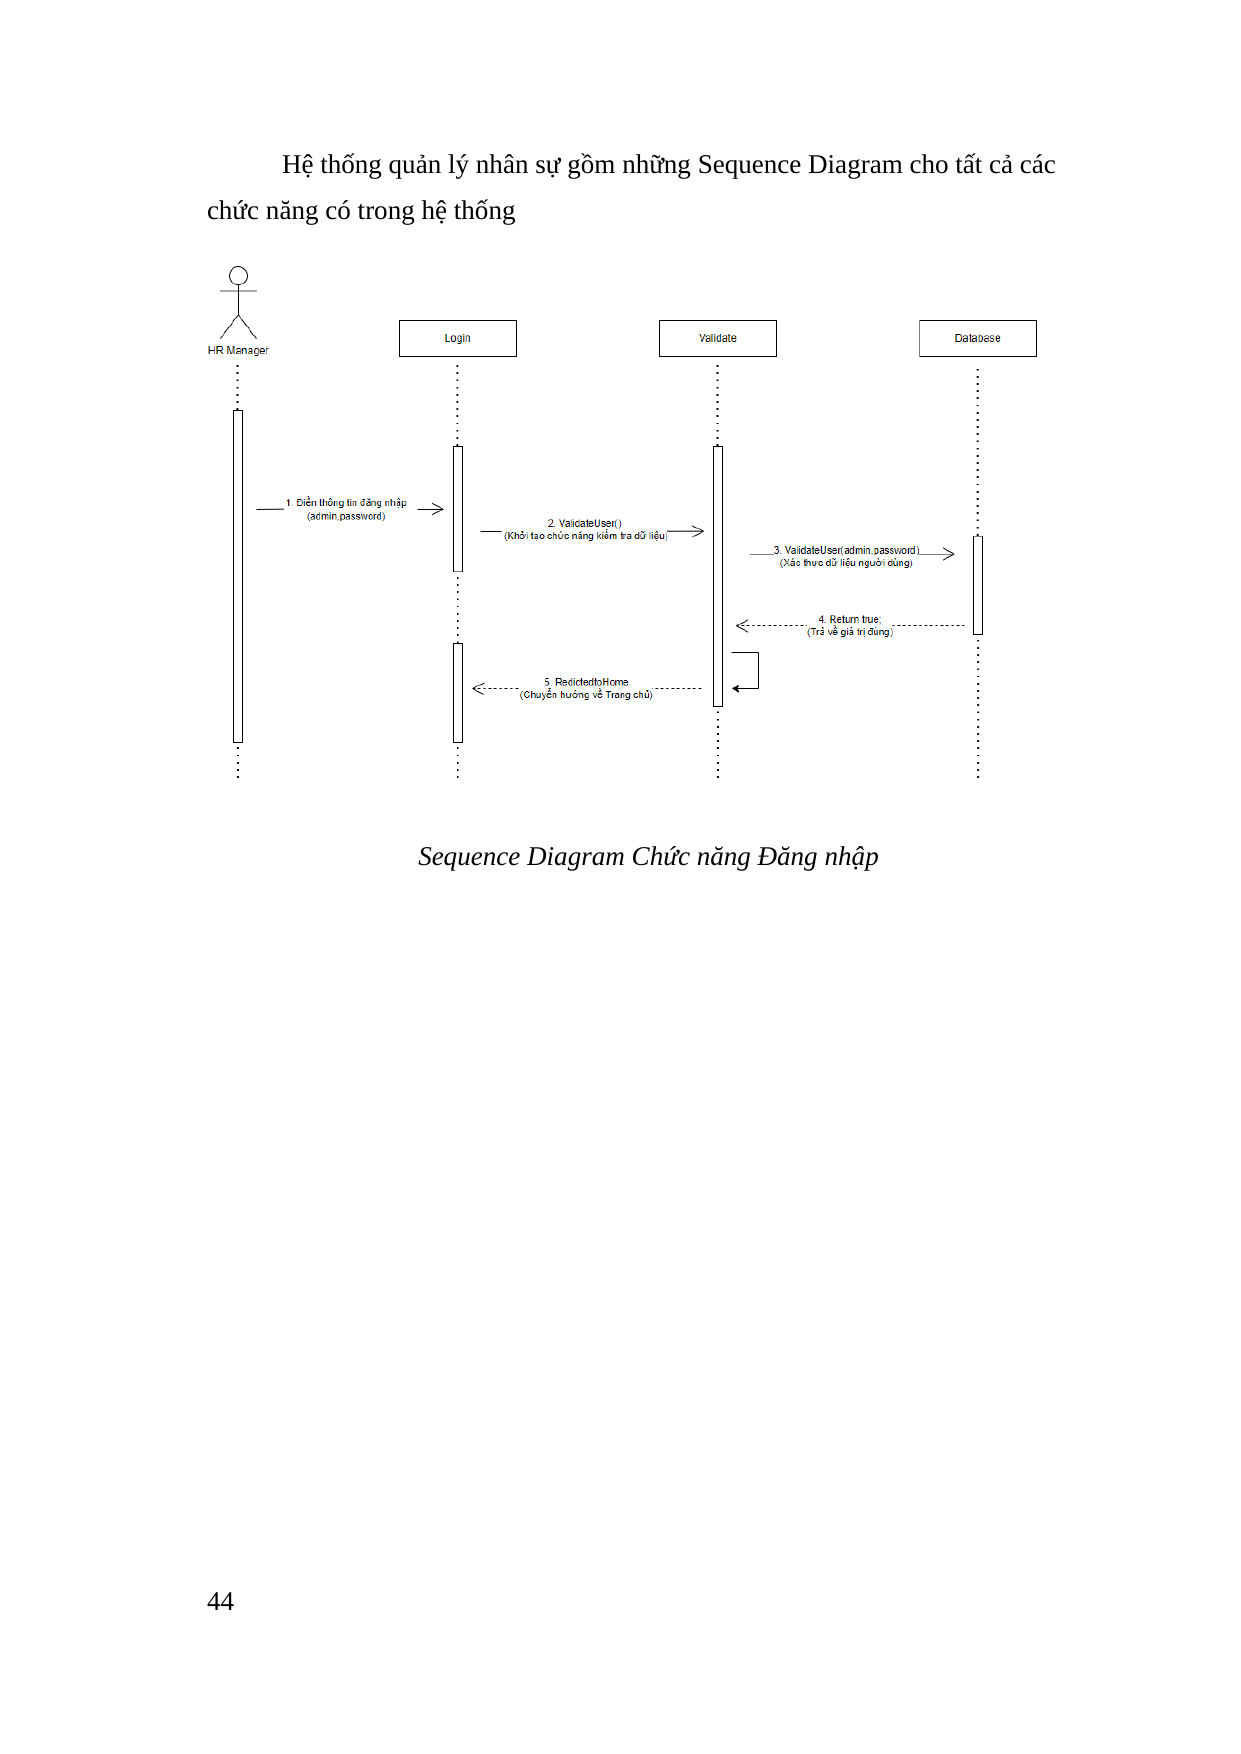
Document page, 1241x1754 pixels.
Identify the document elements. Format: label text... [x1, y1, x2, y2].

text Sequence Diagram Chức năng Đăng nhập [207, 840, 1092, 871]
text Hệ thống quản lý nhân sự gồm những Sequence Diagram cho tất cả các chức năng có trong hệ thống [207, 148, 1092, 226]
picture [206, 257, 1093, 808]
